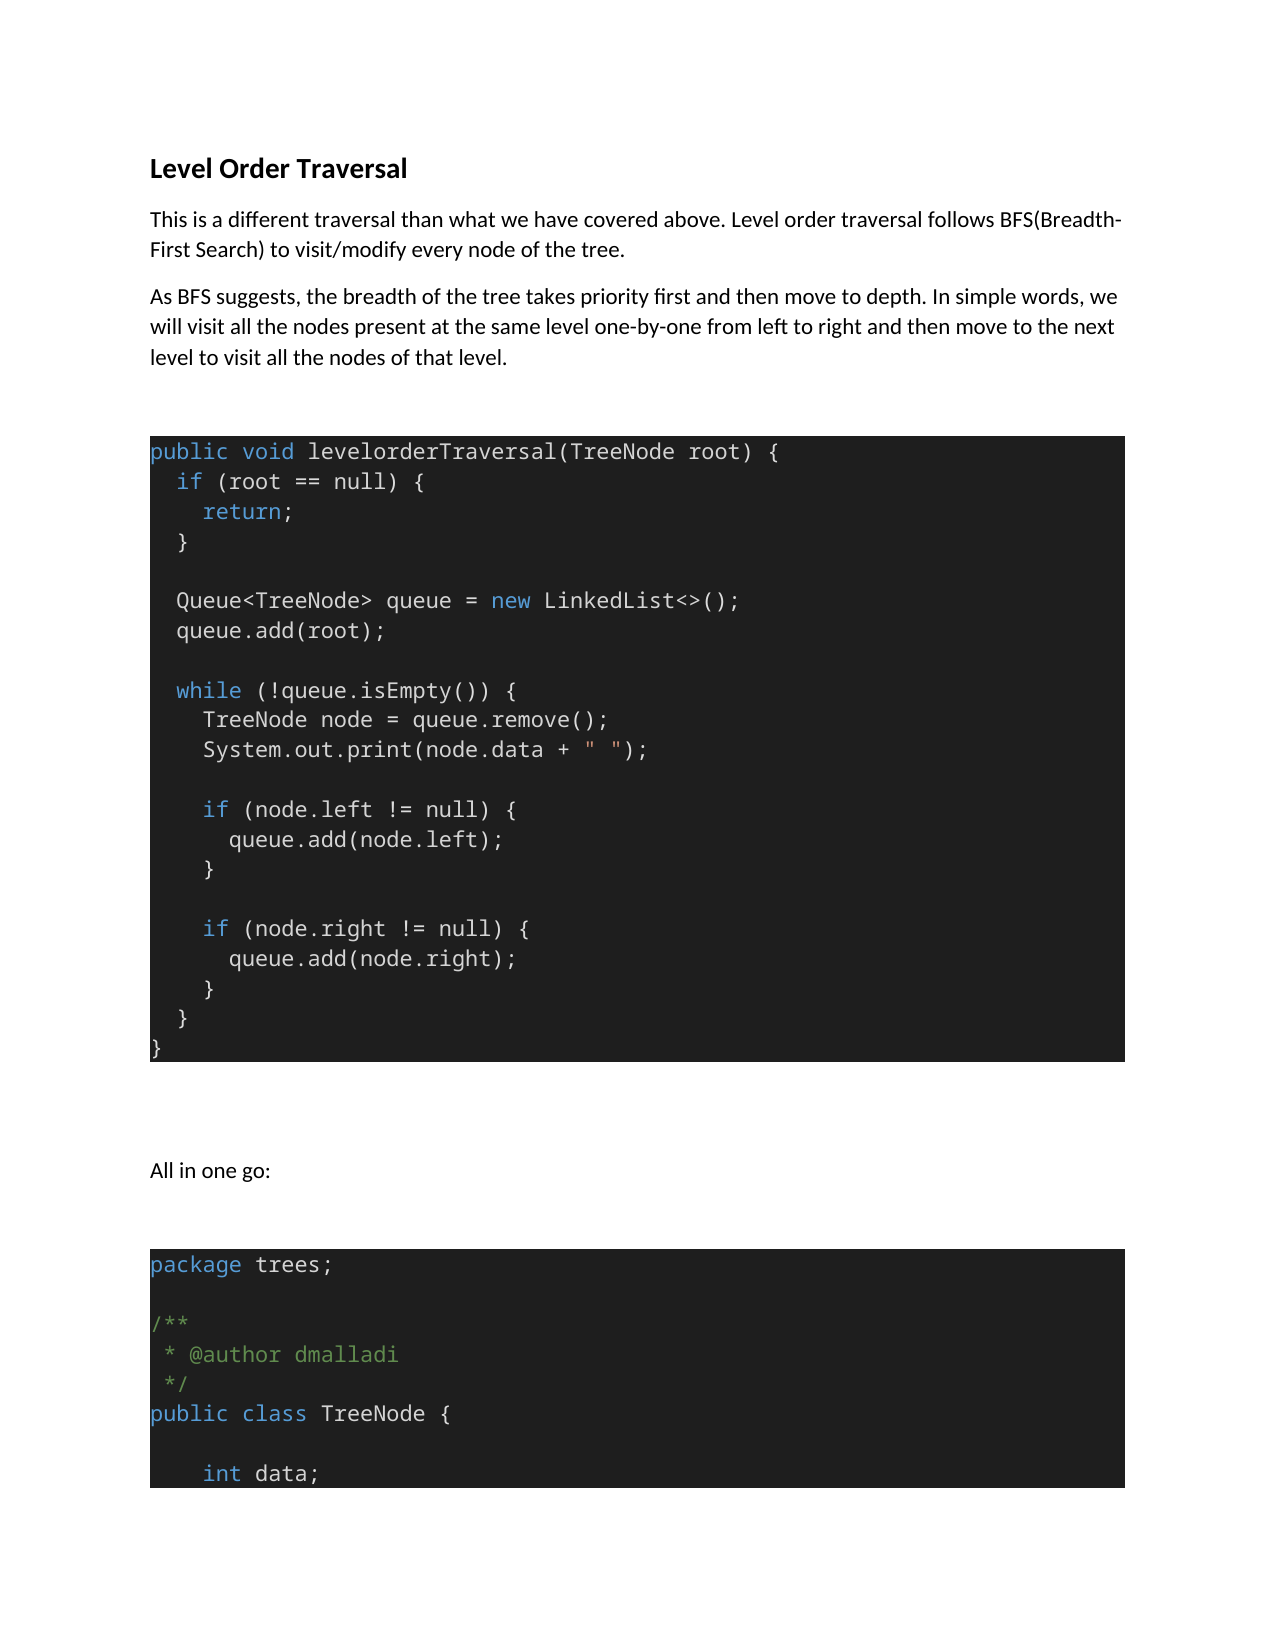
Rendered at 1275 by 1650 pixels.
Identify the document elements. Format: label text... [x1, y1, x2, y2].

text return; [150, 496, 1125, 526]
text */ [150, 1369, 1125, 1398]
text All in one go: [150, 1156, 1125, 1184]
text public class TreeNode { [150, 1398, 1125, 1428]
text TreeNode node = queue.remove(); [150, 704, 1125, 734]
text * @author dmalladi [150, 1339, 1125, 1369]
text } [150, 1002, 1125, 1032]
text Queue<TreeNode> queue = new LinkedList<>(); [150, 585, 1125, 615]
text if (node.left != null) { [150, 794, 1125, 824]
text } [150, 853, 1125, 883]
text Level Order Traversal [150, 150, 1125, 186]
text while (!queue.isEmpty()) { [150, 675, 1125, 704]
text System.out.print(node.data + " "); [150, 734, 1125, 764]
text queue.add(node.left); [150, 824, 1125, 853]
text This is a different traversal than what we have covered above. Level order traversal follows BFS(Breadth-First Search) to visit/modify every node of the tree. [150, 205, 1125, 263]
text if (root == null) { [150, 466, 1125, 496]
text /** [150, 1309, 1125, 1339]
text } [150, 1032, 1125, 1062]
text package trees; [150, 1249, 1125, 1279]
text queue.add(root); [150, 615, 1125, 645]
text queue.add(node.right); [150, 943, 1125, 973]
text int data; [150, 1458, 1125, 1488]
text if (node.right != null) { [150, 913, 1125, 943]
text public void levelorderTraversal(TreeNode root) { [150, 436, 1125, 466]
text } [150, 526, 1125, 556]
text } [150, 973, 1125, 1002]
text As BFS suggests, the breadth of the tree takes priority first and then move to depth. In simple words, we will visit all the nodes present at the same level one-by-one from left to right and then move to the next level to visit all the nodes of that level. [150, 282, 1125, 371]
